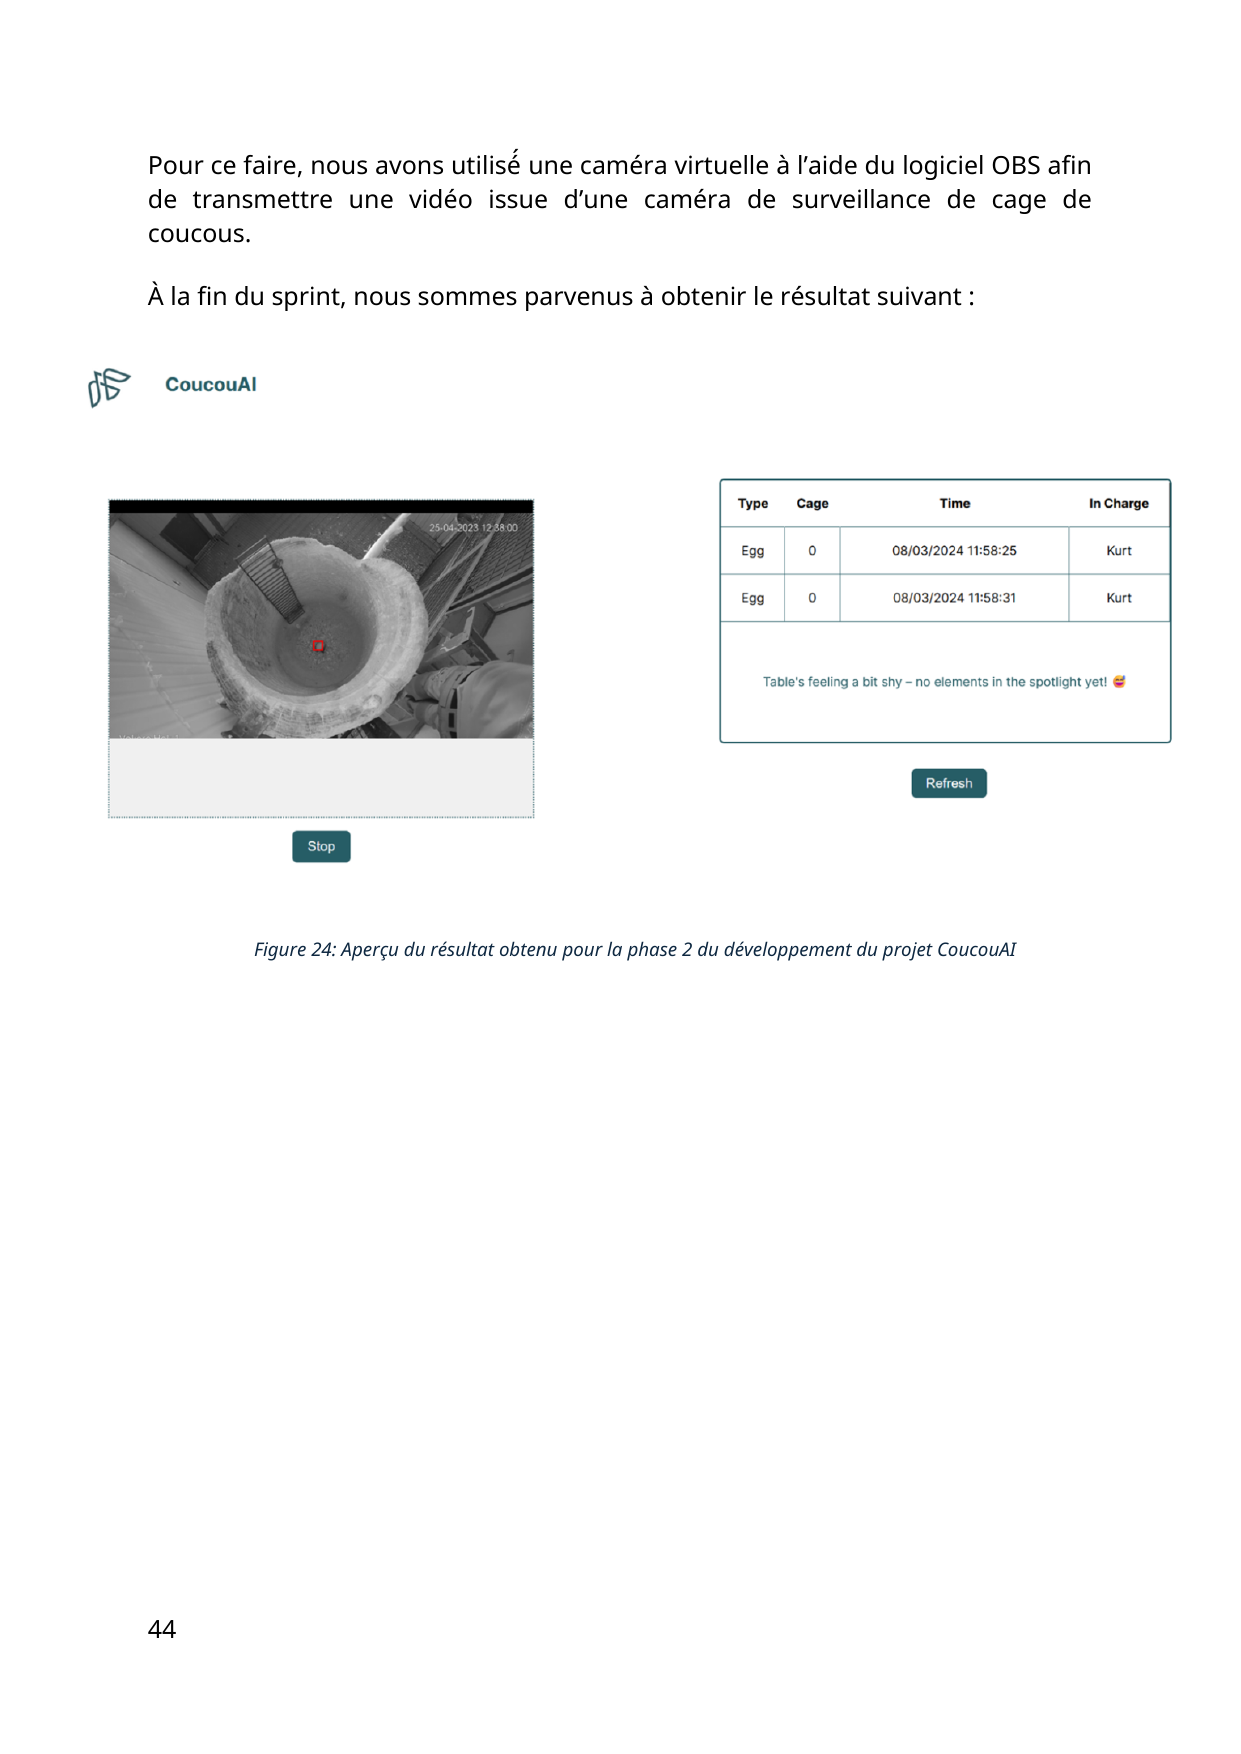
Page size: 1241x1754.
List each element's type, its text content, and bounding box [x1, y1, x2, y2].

text À la fin du sprint, nous sommes parvenus à obtenir le résultat suivant : [148, 279, 1093, 313]
text Pour ce faire, nous avons utilisé́ une caméra virtuelle à l’aide du logiciel OBS afin de transmettre une vidéo issue d’une caméra de surveillance de cage de coucous. [148, 148, 1093, 250]
picture [76, 347, 1196, 879]
